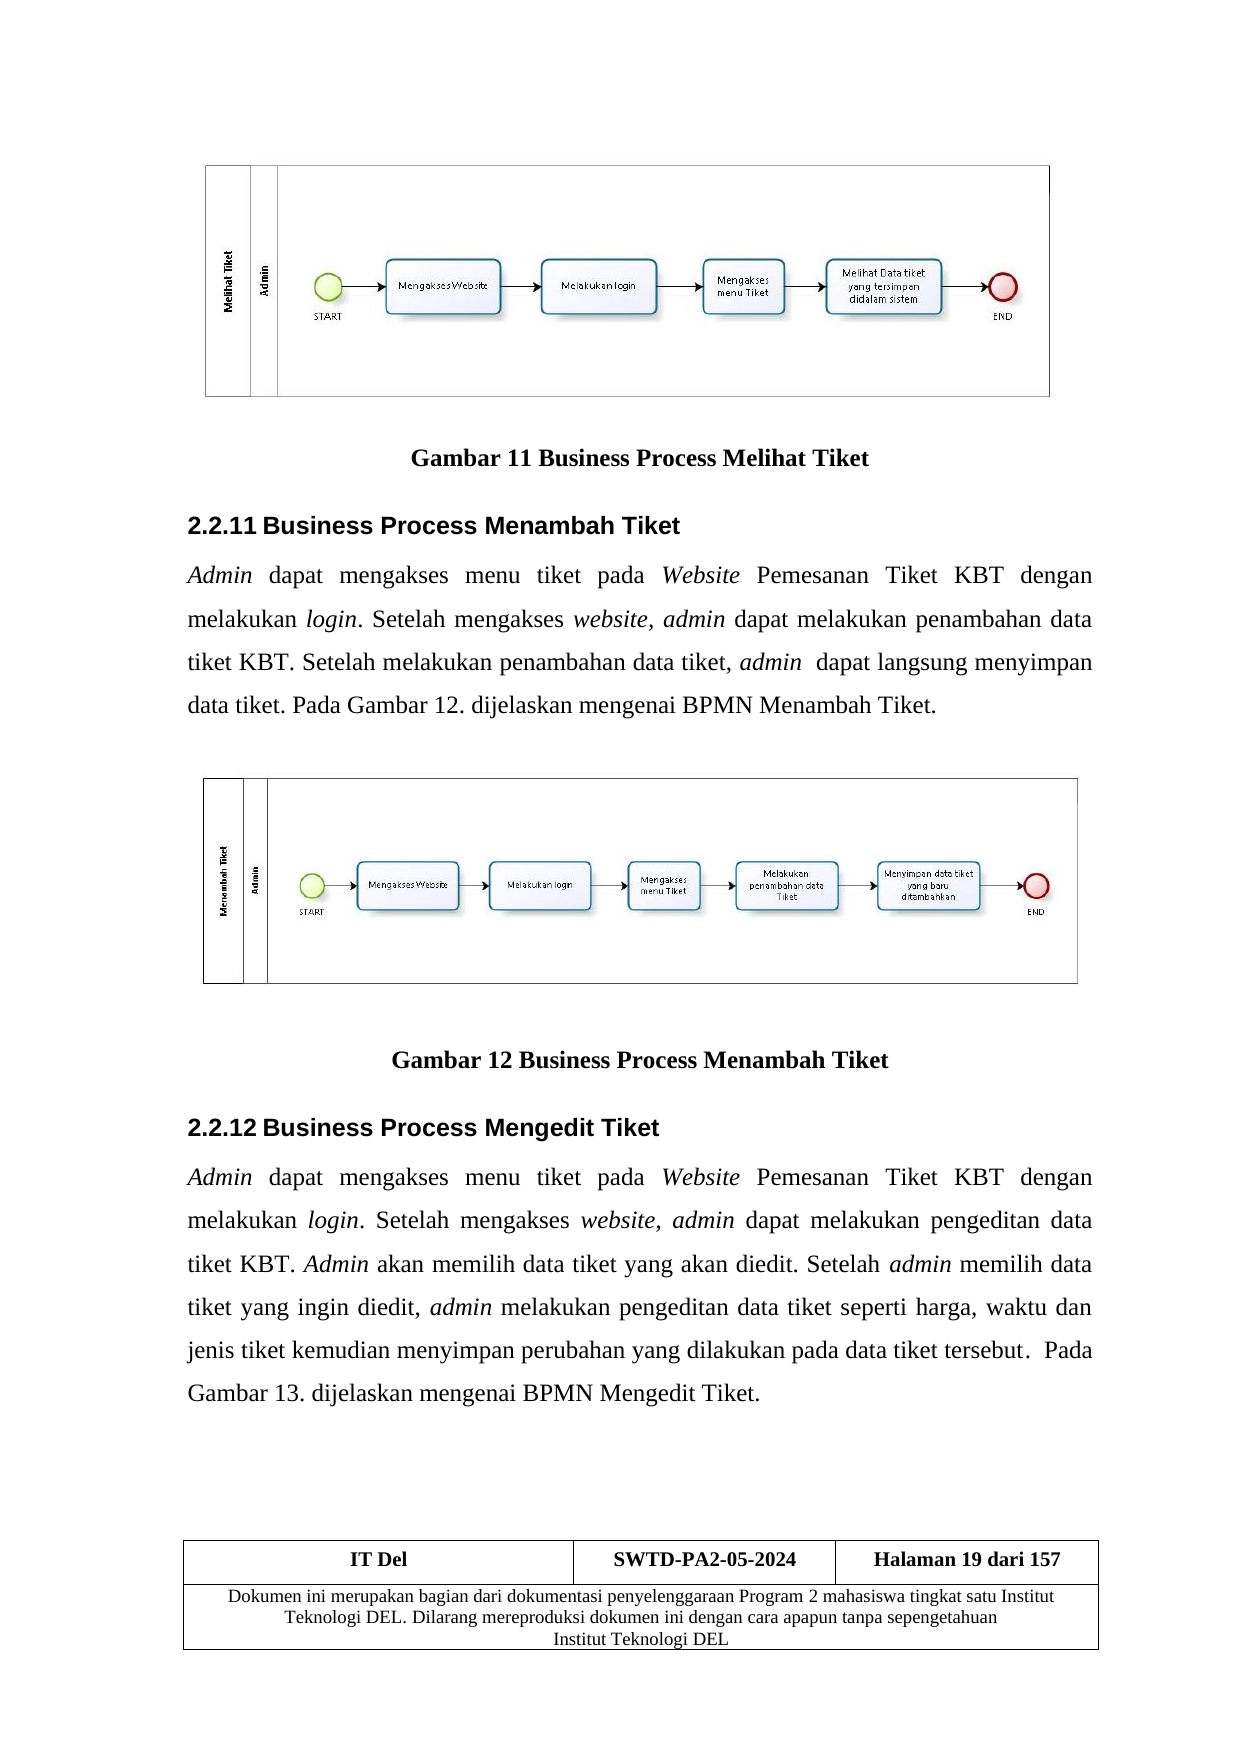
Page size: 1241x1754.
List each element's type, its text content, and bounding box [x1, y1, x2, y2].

picture [187, 762, 1093, 1002]
text Admin dapat mengakses menu tiket pada Website Pemesanan Tiket KBT dengan melakukan login. Setelah mengakses website, admin dapat melakukan penambahan data tiket KBT. Setelah melakukan penambahan data tiket, admin dapat langsung menyimpan data tiket. Pada Gambar 12. dijelaskan mengenai BPMN Menambah Tiket. [187, 561, 1092, 719]
text Admin dapat mengakses menu tiket pada Website Pemesanan Tiket KBT dengan melakukan login. Setelah mengakses website, admin dapat melakukan pengeditan data tiket KBT. Admin akan memilih data tiket yang akan diedit. Setelah admin memilih data tiket yang ingin diedit, admin melakukan pengeditan data tiket seperti harga, waktu dan jenis tiket kemudian menyimpan perubahan yang dilakukan pada data tiket tersebut. Pada Gambar 13. dijelaskan mengenai BPMN Mengedit Tiket. [187, 1162, 1092, 1407]
picture [187, 147, 1067, 400]
text Gambar 12 Business Process Menambah Tiket [187, 1045, 1092, 1074]
subtitle Business Process Menambah Tiket [187, 511, 1092, 540]
subtitle Business Process Mengedit Tiket [187, 1113, 1092, 1142]
text Gambar 11 Business Process Melihat Tiket [187, 443, 1092, 472]
